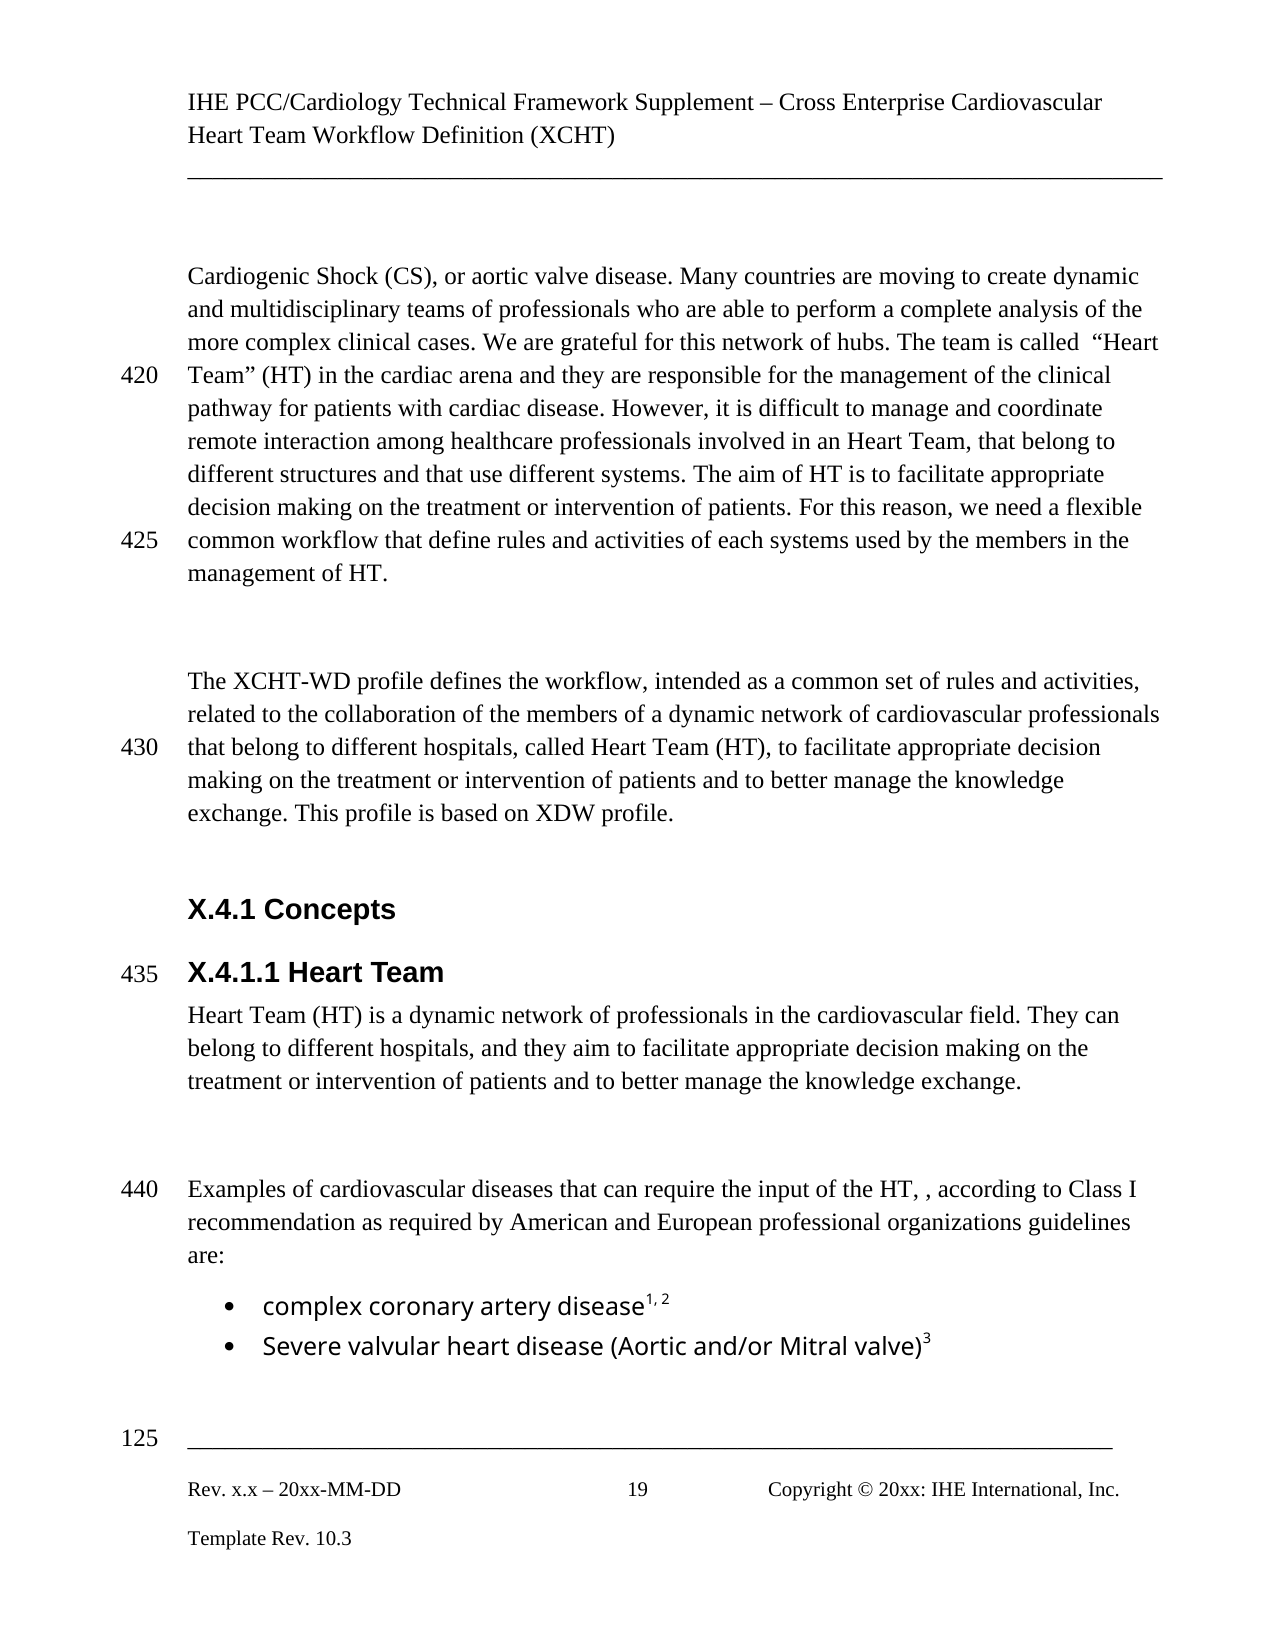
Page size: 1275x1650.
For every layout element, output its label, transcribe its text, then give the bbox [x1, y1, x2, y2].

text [187, 261, 1162, 587]
text X.4.1 Concepts [187, 892, 1162, 925]
text Heart Team (HT) is a dynamic network of professionals in the cardiovascular field. They can belong to different hospitals, and they aim to facilitate appropriate decision making on the treatment or intervention of patients and to better manage the knowledge exchange. [187, 1000, 1162, 1095]
list Severe valvular heart disease (Aortic and/or Mitral valve)3 [225, 1333, 1162, 1360]
list complex coronary artery disease1, 2 [225, 1294, 1162, 1321]
subtitle X.4.1.1 Heart Team [187, 955, 1162, 989]
text Examples of cardiovascular diseases that can require the input of the HT, , according to Class I recommendation as required by American and European professional organizations guidelines are: [187, 1174, 1162, 1268]
text The XCHT-WD profile defines the workflow, intended as a common set of rules and activities, related to the collaboration of the members of a dynamic network of cardiovascular professionals that belong to different hospitals, called Heart Team (HT), to facilitate appropriate decision making on the treatment or intervention of patients and to better manage the knowledge exchange. This profile is based on XDW profile. [187, 666, 1162, 827]
